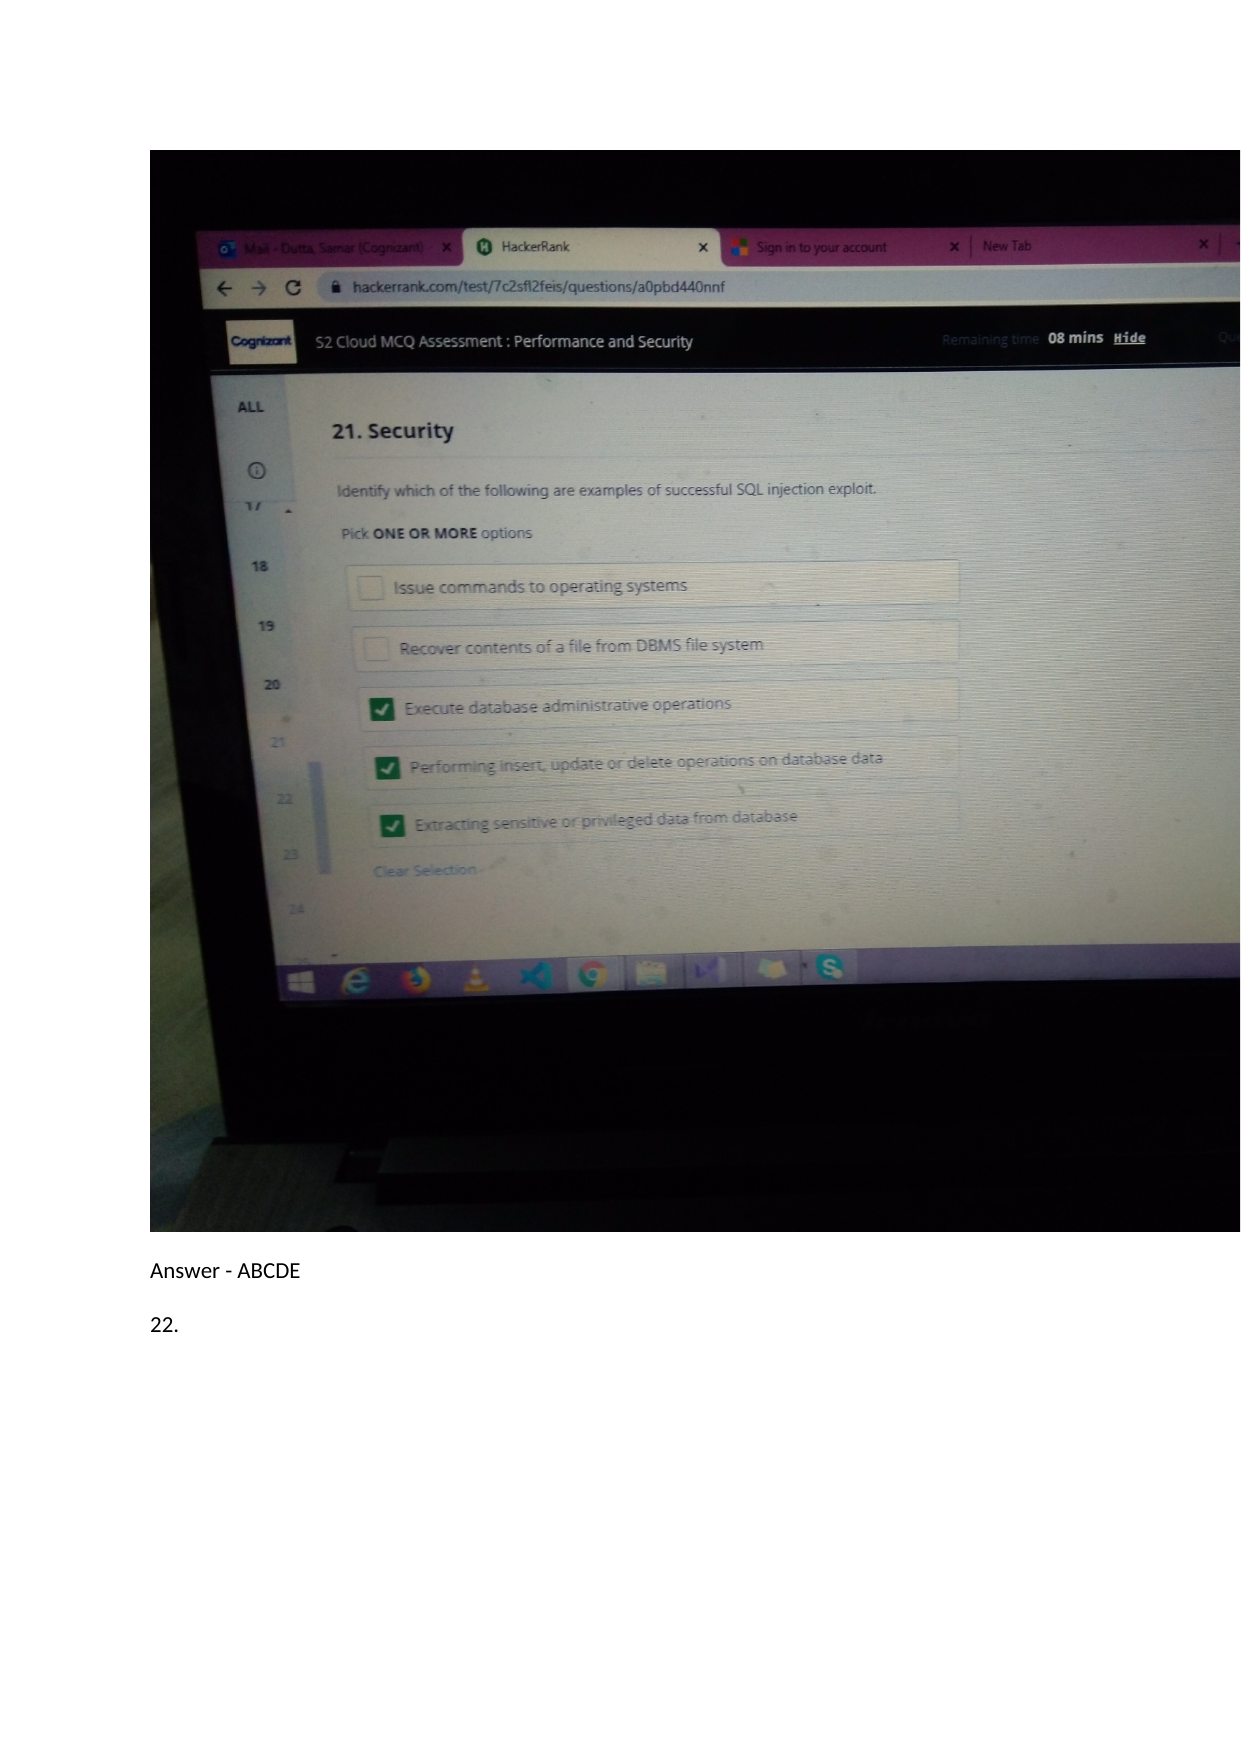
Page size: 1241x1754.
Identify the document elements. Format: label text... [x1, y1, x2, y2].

text Answer - ABCDE [150, 1257, 1090, 1285]
text 22. [150, 1310, 1090, 1338]
picture [150, 150, 1241, 1232]
